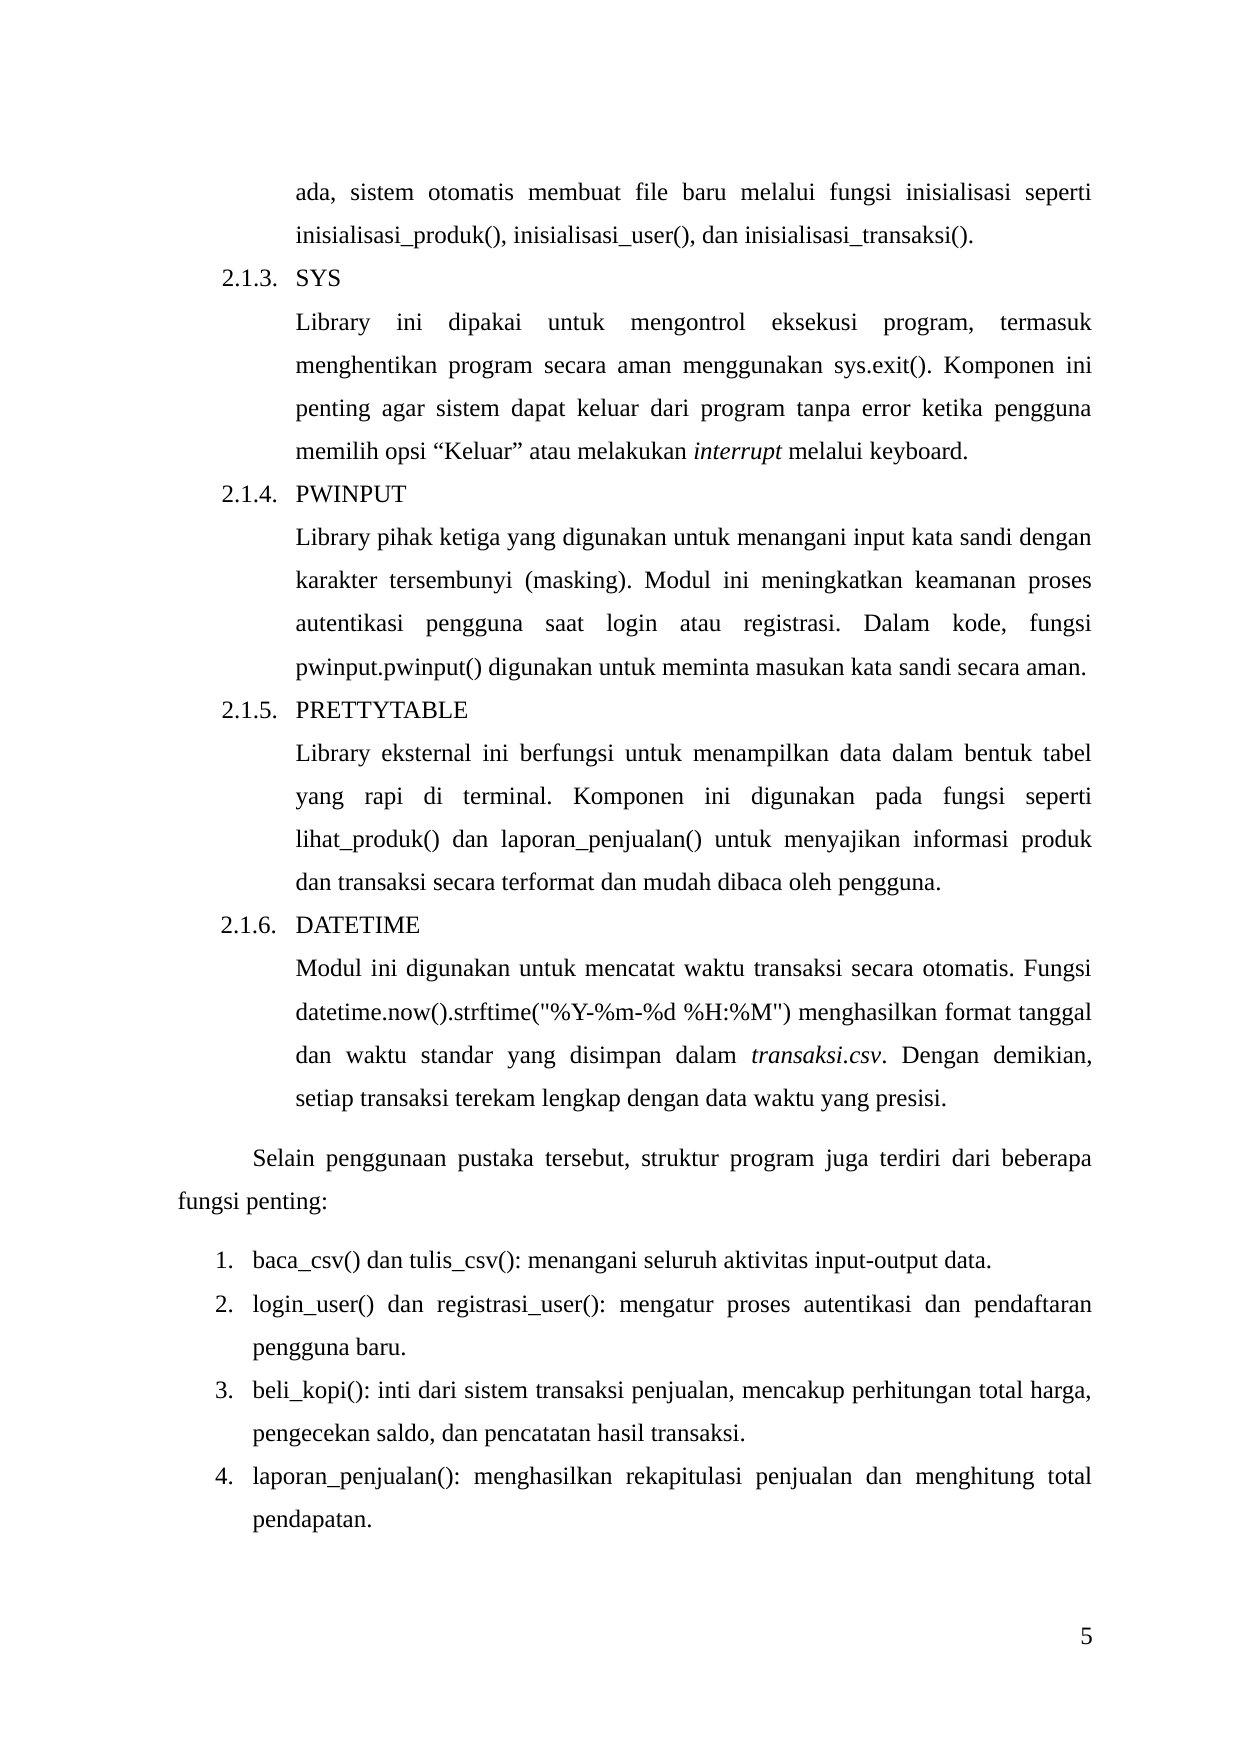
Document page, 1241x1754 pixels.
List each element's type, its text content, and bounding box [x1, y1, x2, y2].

list laporan_penjualan(): menghasilkan rekapitulasi penjualan dan menghitung total pendapatan. [215, 1461, 1092, 1533]
list beli_kopi(): inti dari sistem transaksi penjualan, mencakup perhitungan total harga, pengecekan saldo, dan pencatatan hasil transaksi. [215, 1375, 1092, 1447]
list baca_csv() dan tulis_csv(): menangani seluruh aktivitas input-output data. [215, 1246, 1092, 1274]
text Selain penggunaan pustaka tersebut, struktur program juga terdiri dari beberapa fungsi penting: [177, 1143, 1092, 1214]
list PRETTYTABLE Library eksternal ini berfungsi untuk menampilkan data dalam bentuk tabel yang rapi di terminal. Komponen ini digunakan pada fungsi seperti lihat_produk() dan laporan_penjualan() untuk menyajikan informasi produk dan transaksi secara terformat dan mudah dibaca oleh pengguna. [221, 695, 1092, 896]
list DATETIME Modul ini digunakan untuk mencatat waktu transaksi secara otomatis. Fungsi datetime.now().strftime("%Y-%m-%d %H:%M") menghasilkan format tanggal dan waktu standar yang disimpan dalam transaksi.csv. Dengan demikian, setiap transaksi terekam lengkap dengan data waktu yang presisi. [220, 910, 1092, 1112]
list PWINPUT Library pihak ketiga yang digunakan untuk menangani input kata sandi dengan karakter tersembunyi (masking). Modul ini meningkatkan keamanan proses autentikasi pengguna saat login atau registrasi. Dalam kode, fungsi pwinput.pwinput() digunakan untuk meminta masukan kata sandi secara aman. [221, 479, 1092, 680]
list login_user() dan registrasi_user(): mengatur proses autentikasi dan pendaftaran pengguna baru. [215, 1289, 1092, 1361]
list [222, 177, 1092, 249]
list SYS Library ini dipakai untuk mengontrol eksekusi program, termasuk menghentikan program secara aman menggunakan sys.exit(). Komponen ini penting agar sistem dapat keluar dari program tanpa error ketika pengguna memilih opsi “Keluar” atau melakukan interrupt melalui keyboard. [222, 263, 1092, 465]
